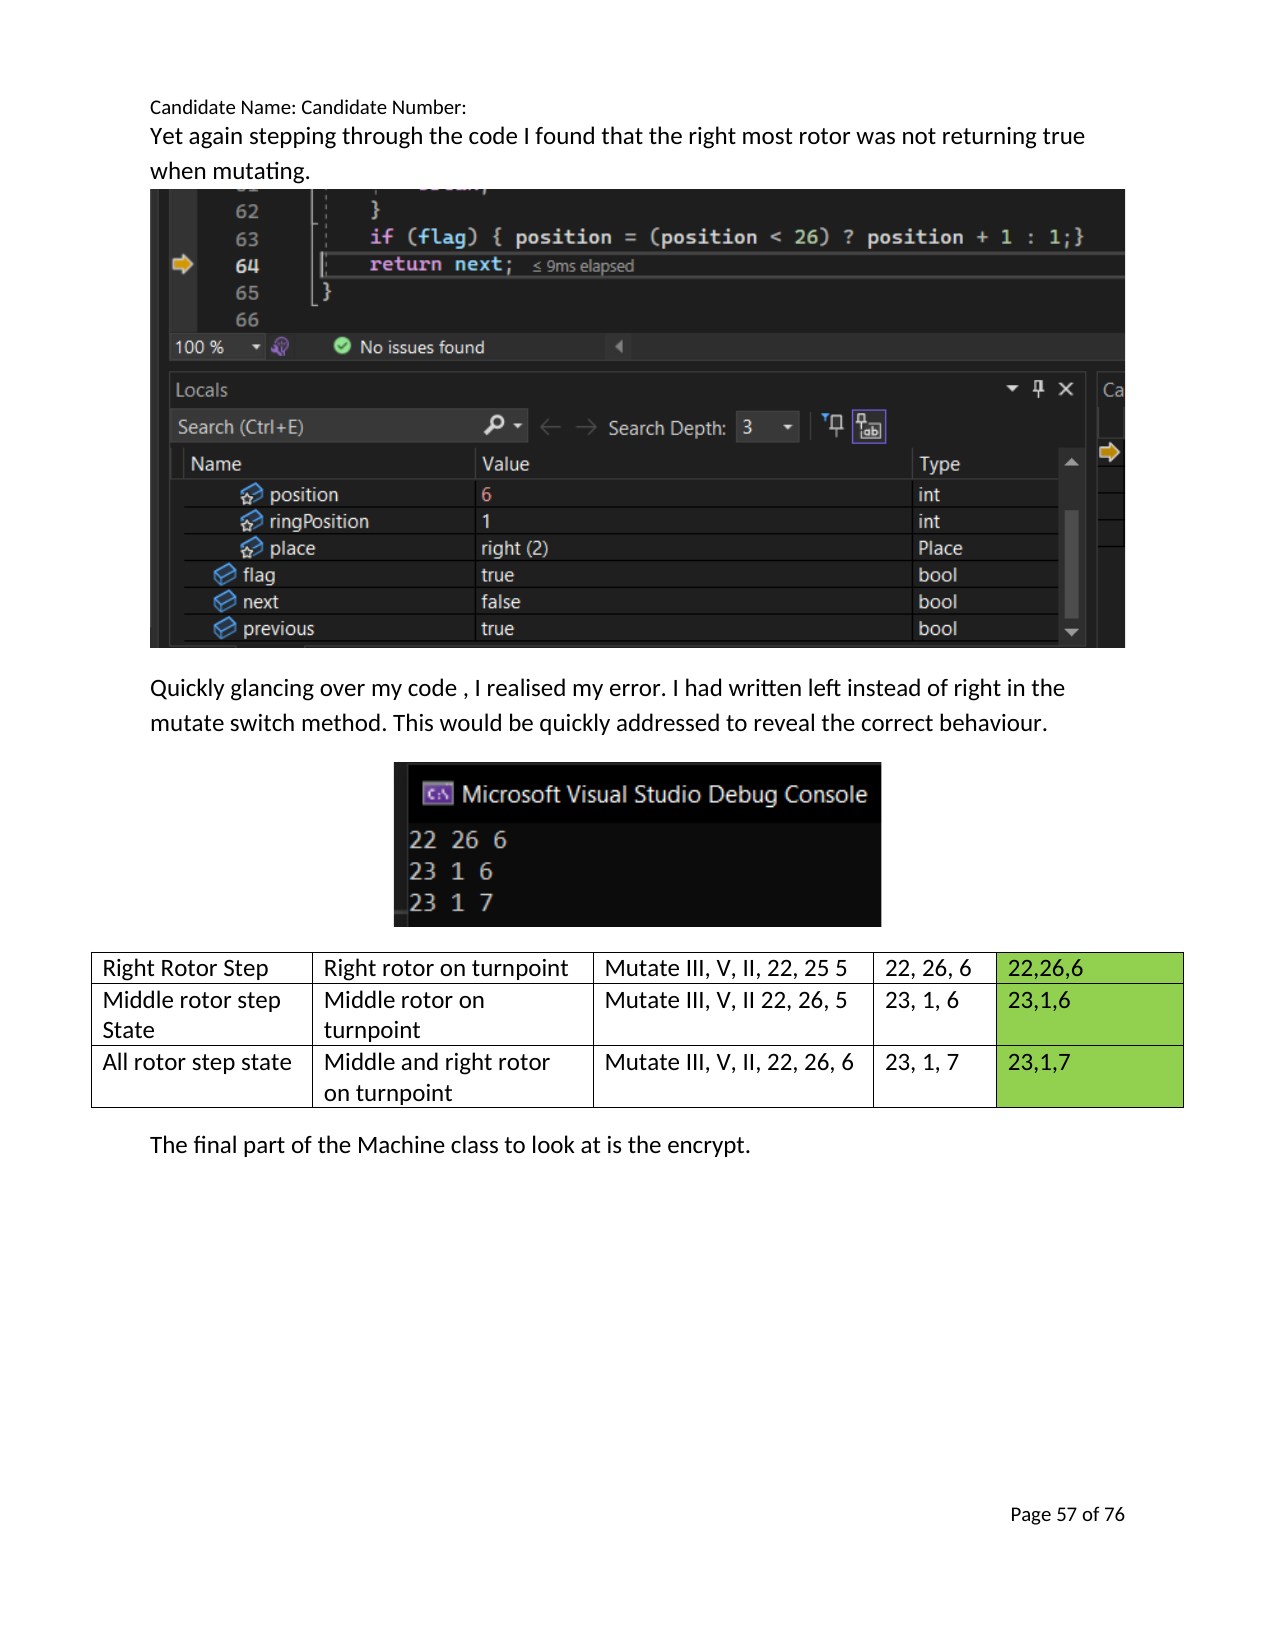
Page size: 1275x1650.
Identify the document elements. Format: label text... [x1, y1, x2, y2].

text Quickly glancing over my code , I realised my error. I had written left instead of right in the mutate switch method. This would be quickly addressed to reveal the correct behaviour. [150, 672, 1125, 738]
table_cell 23, 1, 6 [874, 984, 996, 1045]
table_header 22,26,6 [997, 953, 1183, 983]
table_header Right Rotor Step [92, 953, 312, 983]
table_cell 23,1,7 [997, 1046, 1183, 1107]
text The final part of the Machine class to look at is the encrypt. [150, 1129, 1125, 1160]
table_cell All rotor step state [92, 1046, 312, 1107]
picture [150, 189, 1125, 648]
table_cell 23, 1, 7 [874, 1046, 996, 1107]
picture [393, 762, 882, 927]
table_cell Middle and right rotor on turnpoint [313, 1046, 593, 1107]
text Yet again stepping through the code I found that the right most rotor was not returning true when mutating. [150, 120, 1125, 189]
table_cell 23,1,6 [997, 984, 1183, 1045]
table_header Mutate III, V, II, 22, 25 5 [594, 953, 873, 983]
table_header 22, 26, 6 [874, 953, 996, 983]
table_header Right rotor on turnpoint [313, 953, 593, 983]
table_cell Middle rotor on turnpoint [313, 984, 593, 1045]
table_cell Mutate III, V, II 22, 26, 5 [594, 984, 873, 1045]
table_cell Middle rotor step State [92, 984, 312, 1045]
table_cell Mutate III, V, II, 22, 26, 6 [594, 1046, 873, 1107]
